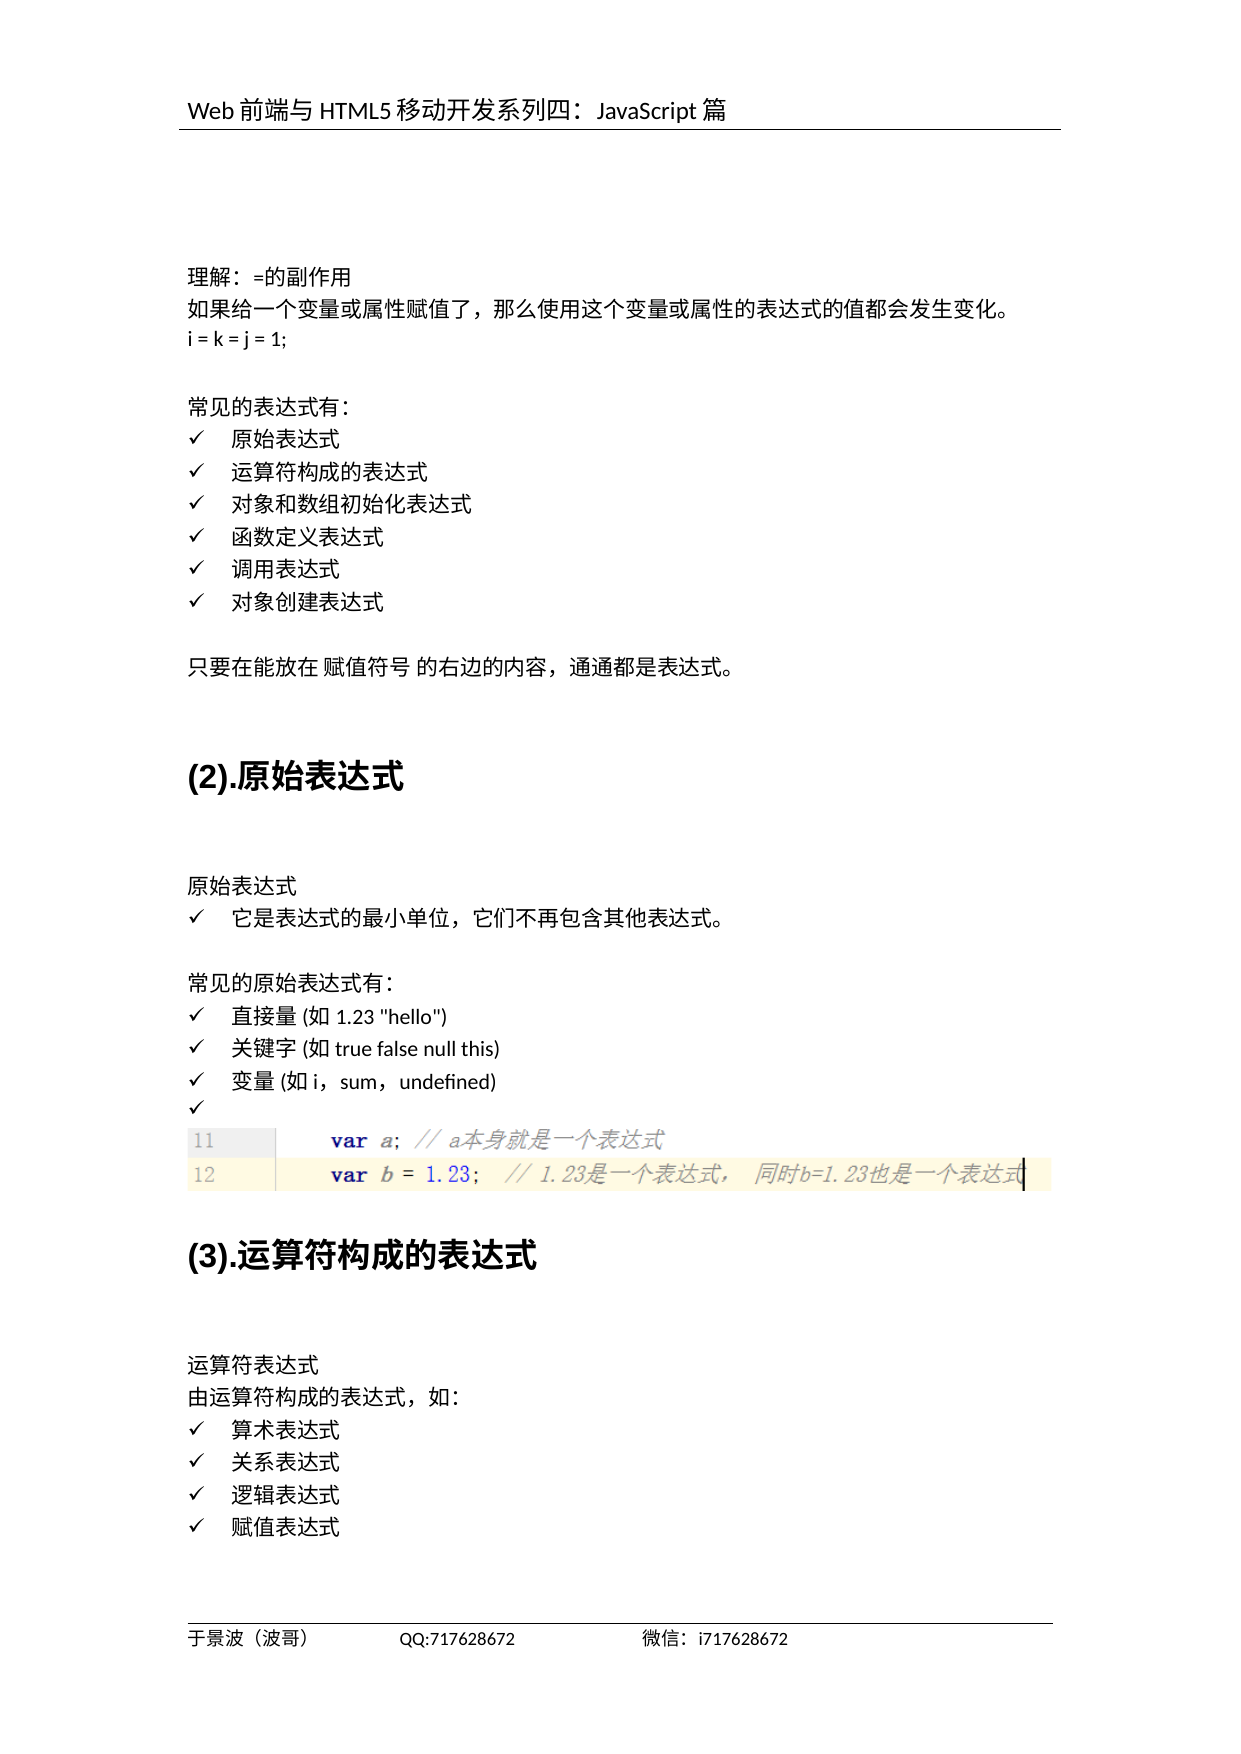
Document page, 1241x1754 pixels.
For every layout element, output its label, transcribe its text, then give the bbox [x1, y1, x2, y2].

text i = k = j = 1; [187, 324, 1053, 357]
list 函数定义表达式 [187, 519, 1053, 552]
picture [187, 1127, 1052, 1191]
text 如果给一个变量或属性赋值了，那么使用这个变量或属性的表达式的值都会发生变化。 [187, 292, 1053, 324]
text 常见的原始表达式有： [187, 965, 1053, 998]
text 原始表达式 [187, 868, 1053, 900]
text 常见的表达式有： [187, 389, 1053, 422]
text 只要在能放在 赋值符号 的右边的内容，通通都是表达式。 [187, 649, 1053, 682]
list 赋值表达式 [187, 1509, 1053, 1541]
list 运算符构成的表达式 [187, 454, 1053, 487]
list 对象和数组初始化表达式 [187, 487, 1053, 519]
subtitle .运算符构成的表达式 [187, 1220, 1053, 1285]
text 理解：=的副作用 [187, 259, 1053, 292]
text 运算符表达式 [187, 1346, 1053, 1379]
list 变量 (如i，sum，undefined) [187, 1063, 1053, 1095]
list 关键字 (如true false null this) [187, 1030, 1053, 1063]
list 逻辑表达式 [187, 1476, 1053, 1509]
list 算术表达式 [187, 1411, 1053, 1444]
list 原始表达式 [187, 422, 1053, 454]
text 由运算符构成的表达式，如： [187, 1379, 1053, 1411]
list 直接量 (如 1.23 "hello") [187, 998, 1053, 1030]
list 关系表达式 [187, 1444, 1053, 1476]
list 它是表达式的最小单位，它们不再包含其他表达式。 [187, 900, 1053, 933]
list 调用表达式 [187, 552, 1053, 584]
list 对象创建表达式 [187, 584, 1053, 617]
subtitle .原始表达式 [187, 742, 1053, 807]
